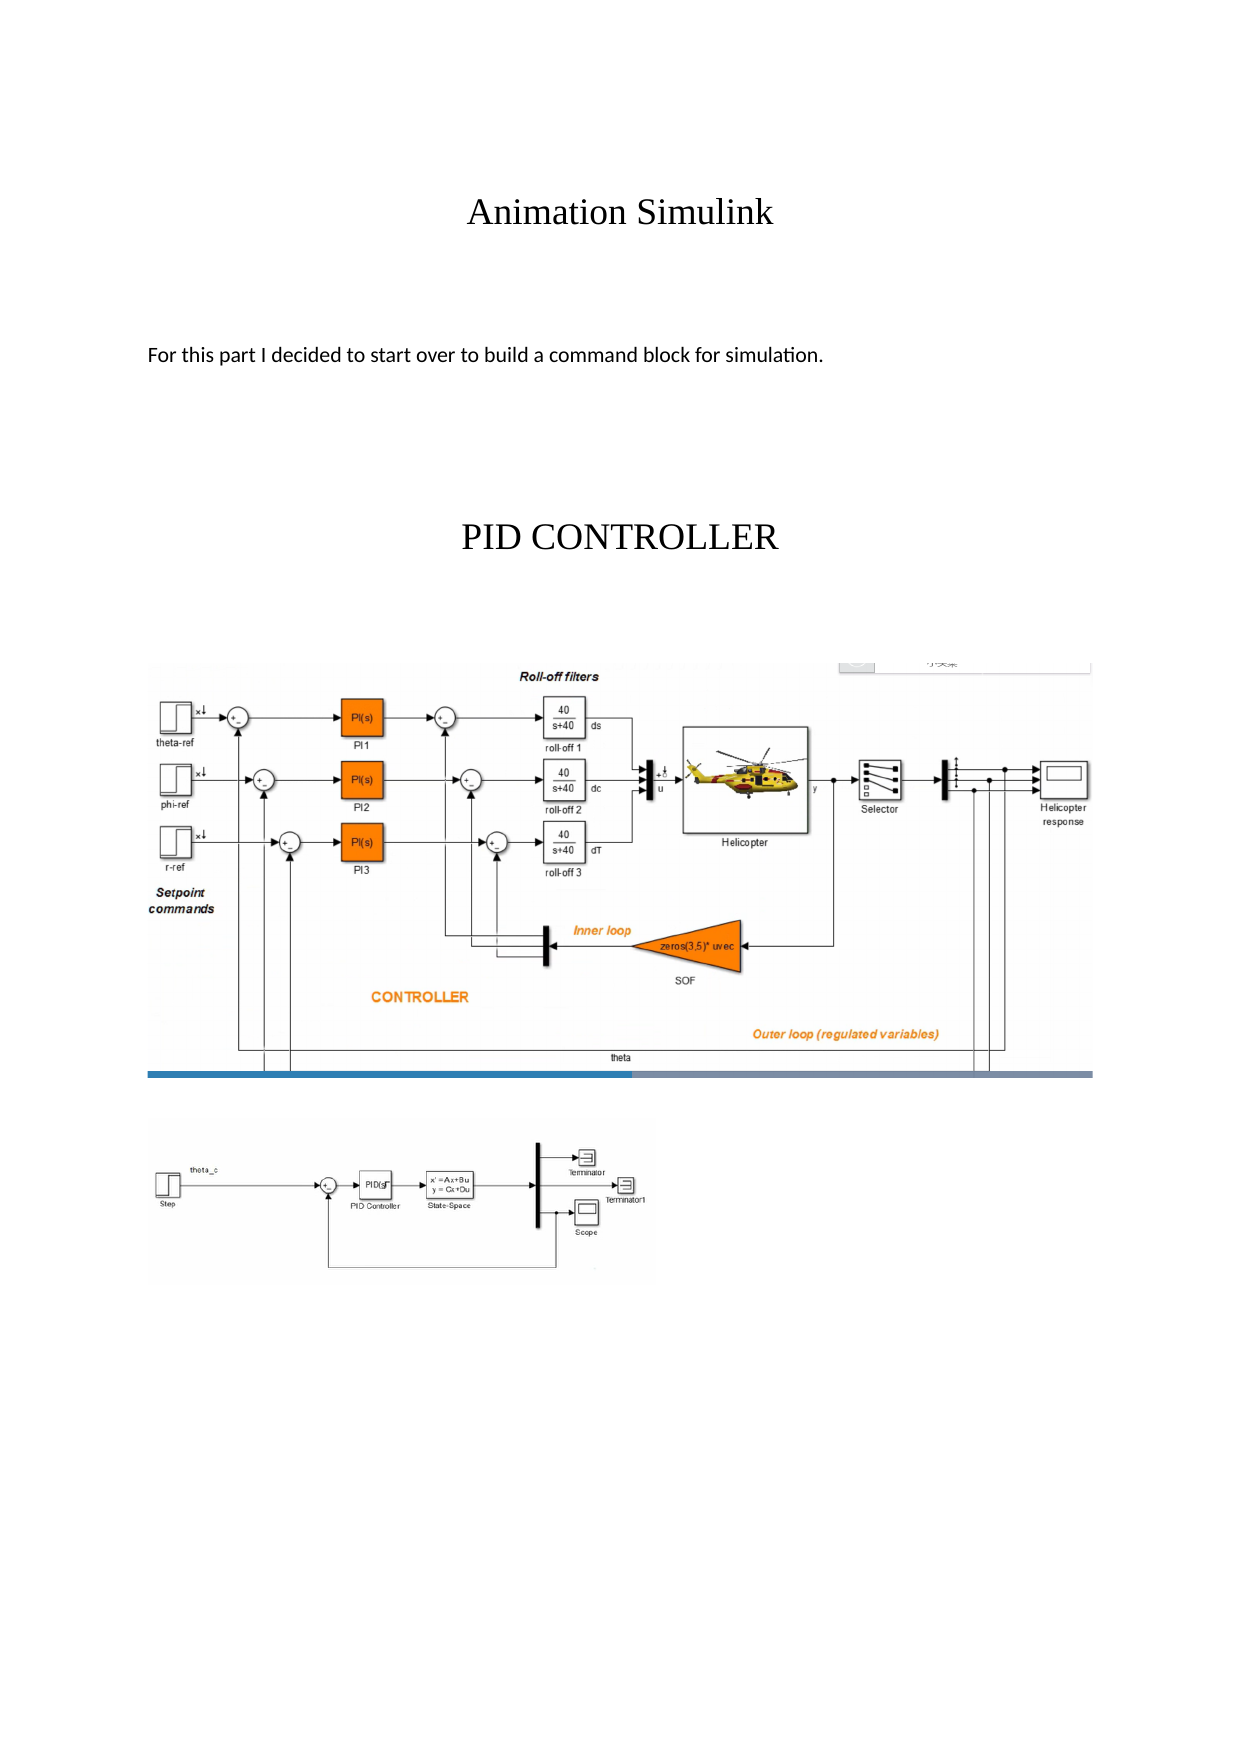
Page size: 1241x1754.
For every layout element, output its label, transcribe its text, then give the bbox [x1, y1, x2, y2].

picture [147, 1118, 656, 1285]
picture [147, 663, 1093, 1078]
text For this part I decided to start over to build a command block for simulation. [148, 338, 1092, 371]
text PID CONTROLLER [148, 504, 1092, 569]
text Animation Simulink [148, 178, 1092, 243]
